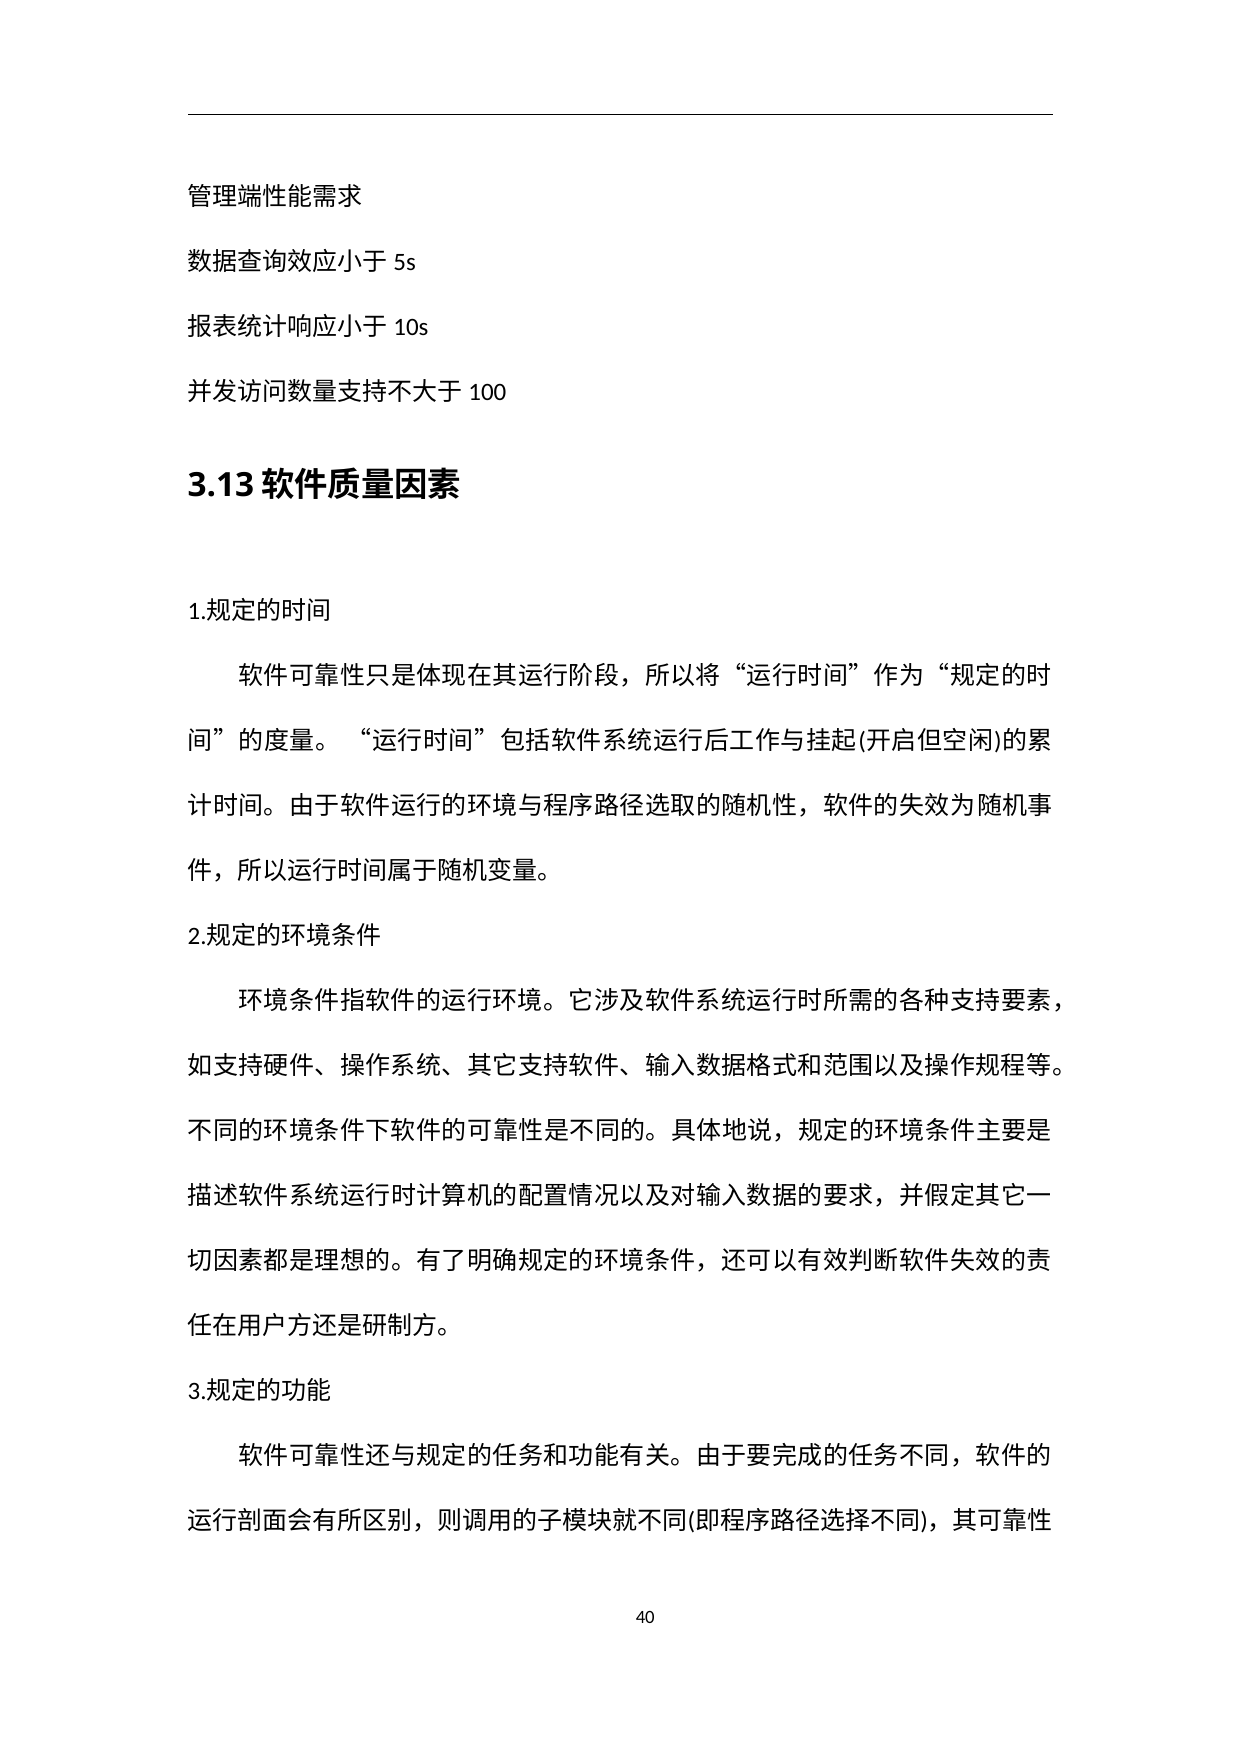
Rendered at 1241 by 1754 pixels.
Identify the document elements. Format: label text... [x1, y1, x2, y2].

text 报表统计响应小于 10s [187, 292, 1053, 357]
subtitle 3.13软件质量因素 [187, 449, 1053, 514]
text 管理端性能需求 [187, 162, 1053, 227]
text 1.规定的时间 [187, 576, 1053, 641]
text 软件可靠性只是体现在其运行阶段，所以将“运行时间”作为“规定的时间”的度量。 “运行时间”包括软件系统运行后工作与挂起(开启但空闲)的累计时间。由于软件运行的环境与程序路径选取的随机性，软件的失效为随机事件，所以运行时间属于随机变量。 [187, 641, 1053, 901]
text 3.规定的功能 [187, 1356, 1053, 1421]
text 数据查询效应小于 5s [187, 227, 1053, 292]
text 并发访问数量支持不大于 100 [187, 357, 1053, 422]
text 2.规定的环境条件 [187, 901, 1053, 966]
text 环境条件指软件的运行环境。它涉及软件系统运行时所需的各种支持要素，如支持硬件、操作系统、其它支持软件、输入数据格式和范围以及操作规程等。不同的环境条件下软件的可靠性是不同的。具体地说，规定的环境条件主要是描述软件系统运行时计算机的配置情况以及对输入数据的要求，并假定其它一切因素都是理想的。有了明确规定的环境条件，还可以有效判断软件失效的责任在用户方还是研制方。 [187, 966, 1053, 1356]
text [187, 1421, 1053, 1551]
